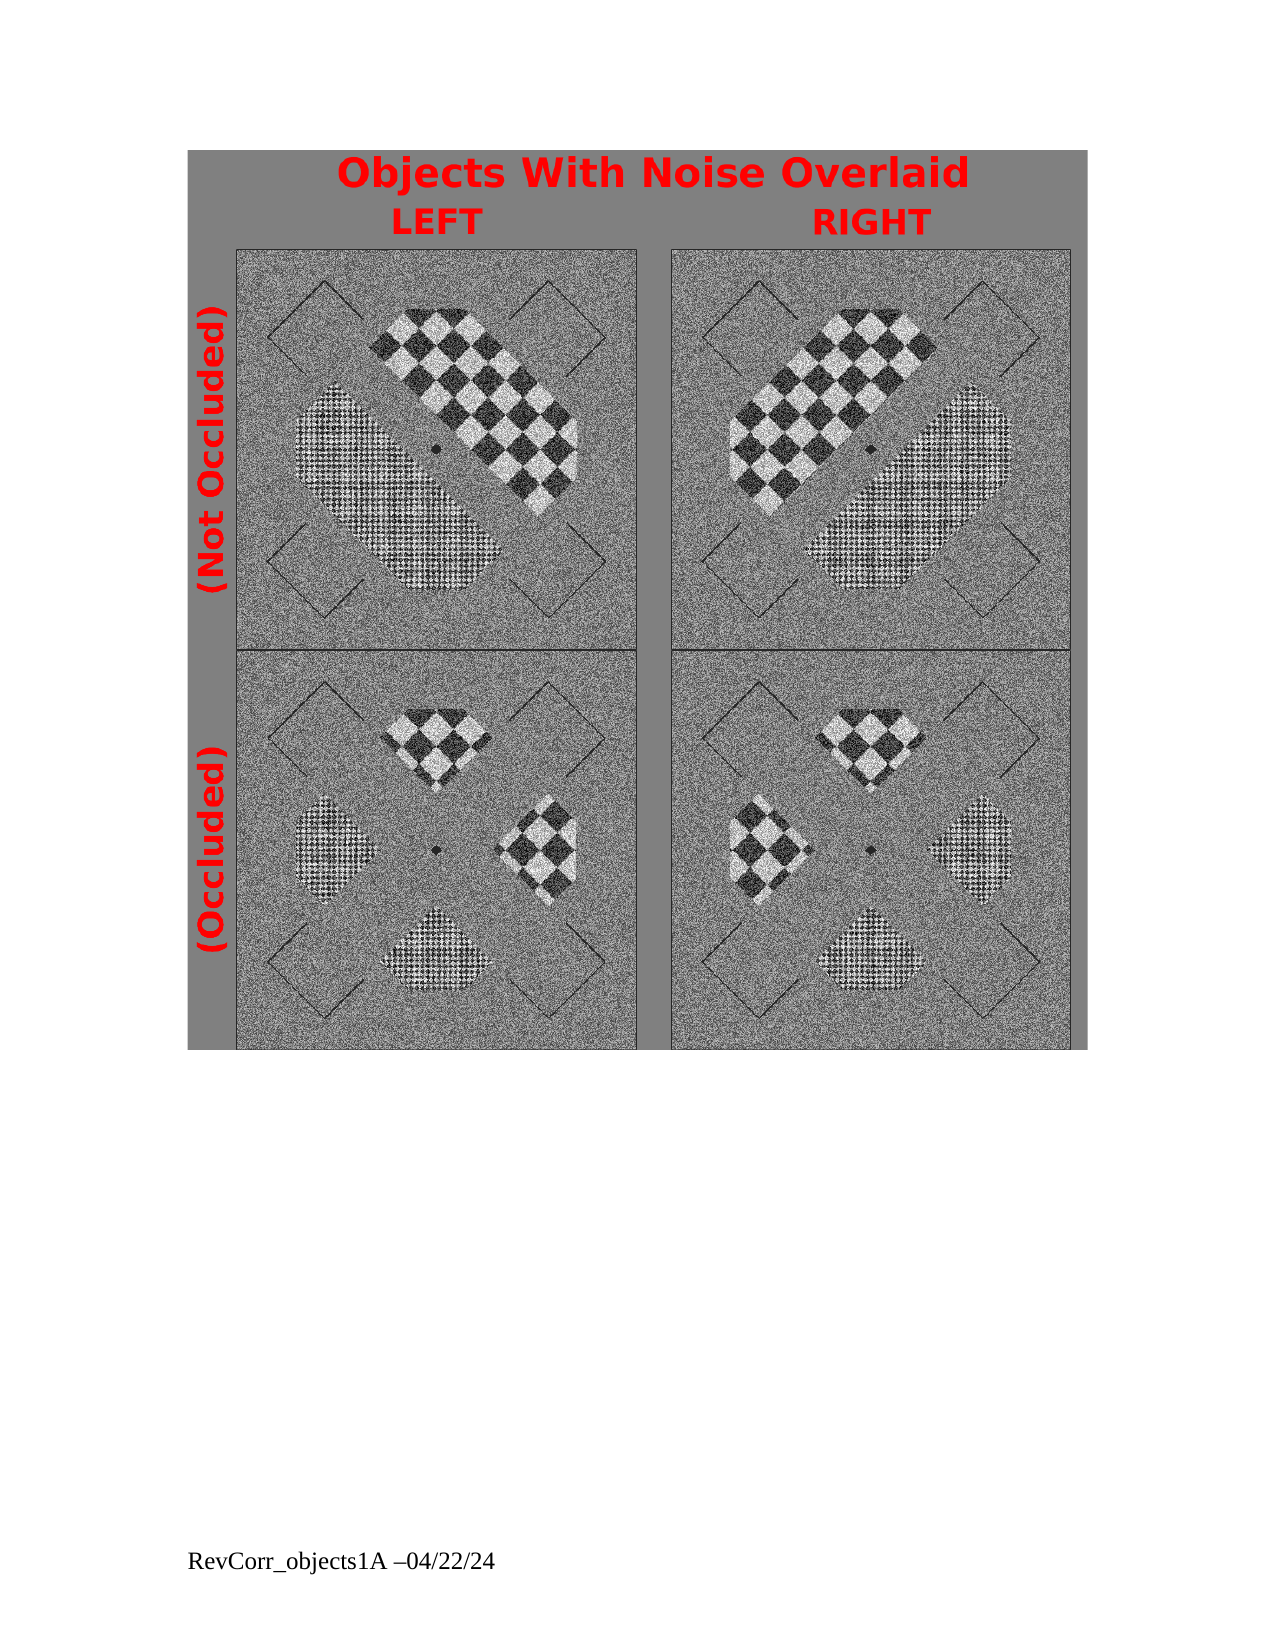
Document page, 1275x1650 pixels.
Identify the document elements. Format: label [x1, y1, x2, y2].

picture [187, 150, 1088, 1050]
